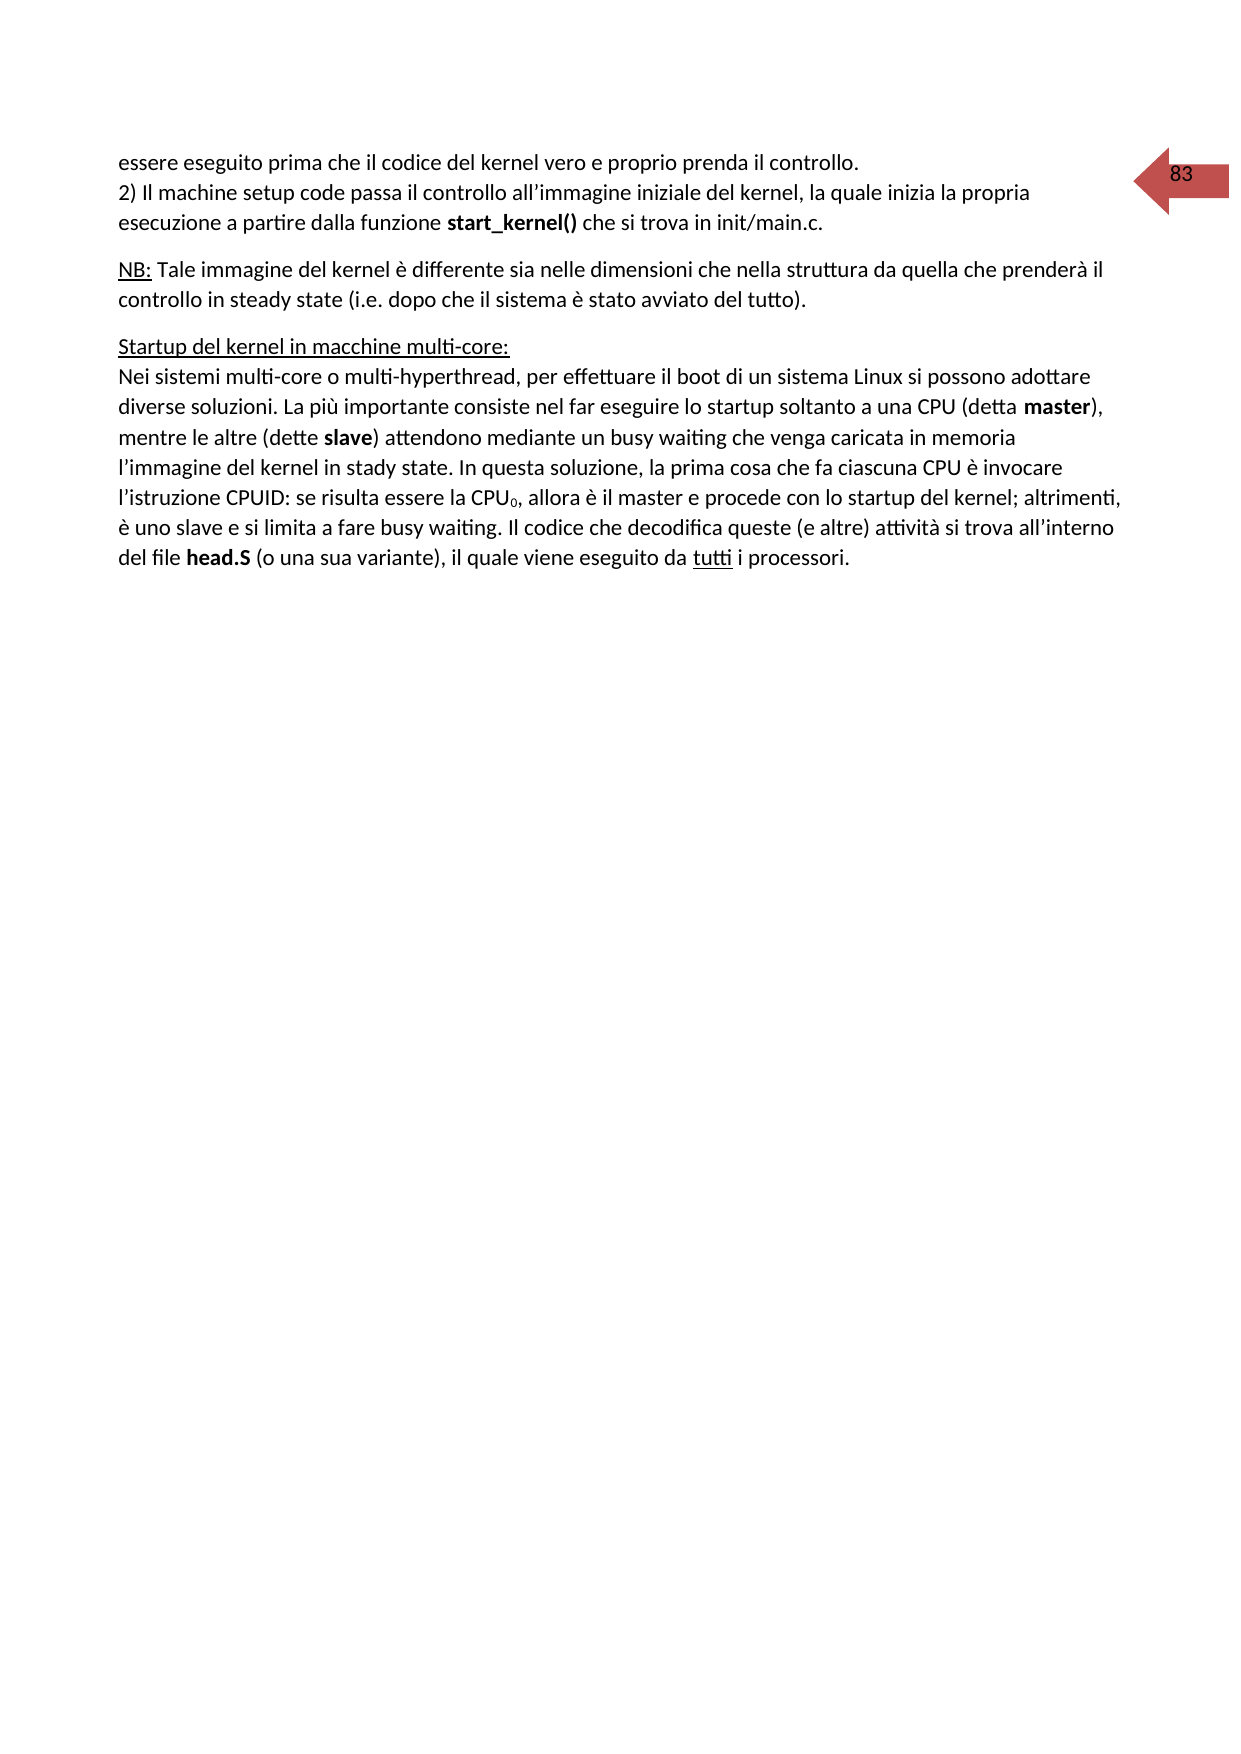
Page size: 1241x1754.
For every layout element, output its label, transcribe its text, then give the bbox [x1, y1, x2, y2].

text NB: Tale immagine del kernel è differente sia nelle dimensioni che nella struttura da quella che prenderà il controllo in steady state (i.e. dopo che il sistema è stato avviato del tutto). [118, 255, 1122, 313]
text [118, 148, 1122, 236]
text Startup del kernel in macchine multi-core: Nei sistemi multi-core o multi-hyperthread, per effettuare il boot di un sistema Linux si possono adottare diverse soluzioni. La più importante consiste nel far eseguire lo startup soltanto a una CPU (detta master), mentre le altre (dette slave) attendono mediante un busy waiting che venga caricata in memoria l’immagine del kernel in stady state. In questa soluzione, la prima cosa che fa ciascuna CPU è invocare l’istruzione CPUID: se risulta essere la CPU0, allora è il master e procede con lo startup del kernel; altrimenti, è uno slave e si limita a fare busy waiting. Il codice che decodifica queste (e altre) attività si trova all’interno del file head.S (o una sua variante), il quale viene eseguito da tutti i processori. [118, 332, 1122, 571]
